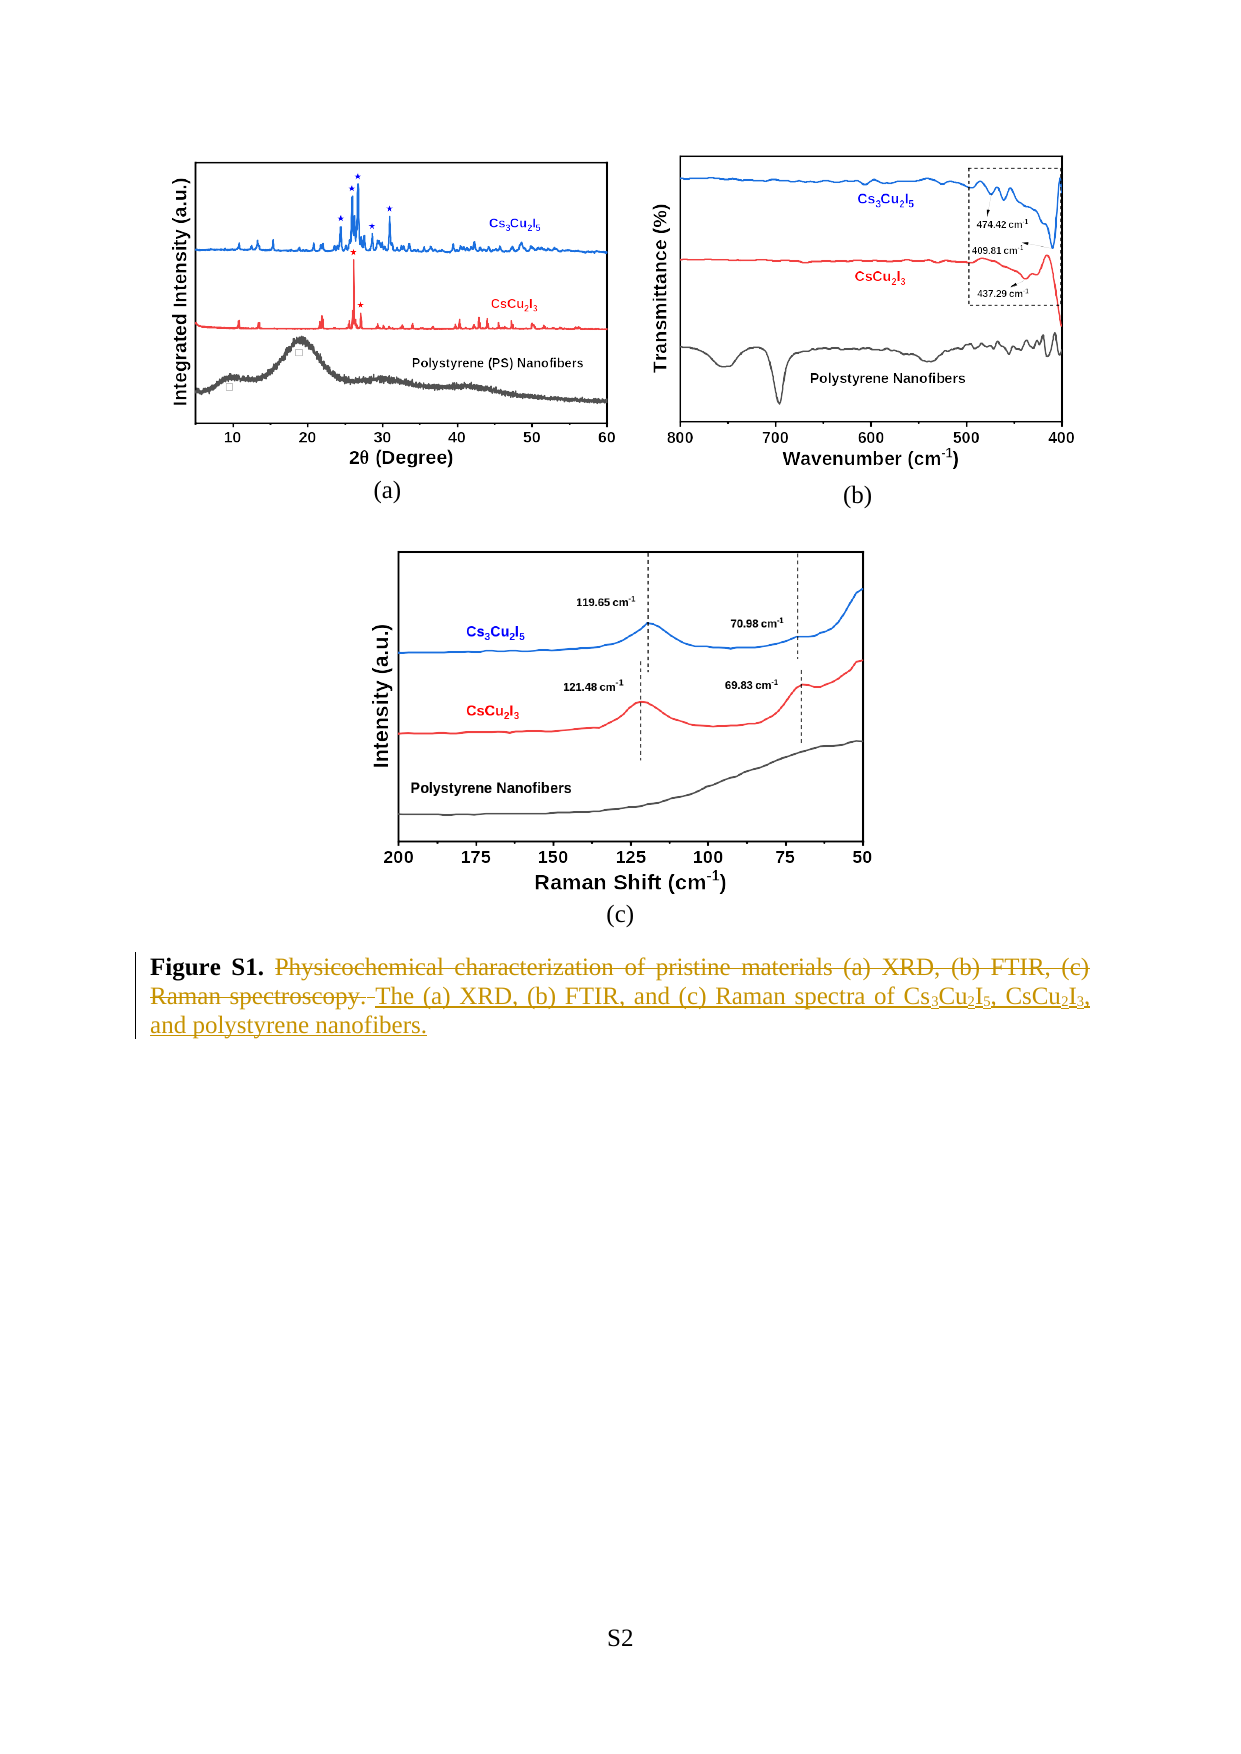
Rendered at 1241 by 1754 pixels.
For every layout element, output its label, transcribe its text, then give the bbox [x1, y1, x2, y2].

table_header (a) [150, 150, 624, 538]
text Figure S1. [150, 952, 1090, 1039]
table_header (b) [625, 150, 1090, 538]
table_cell (c) [150, 538, 1090, 927]
